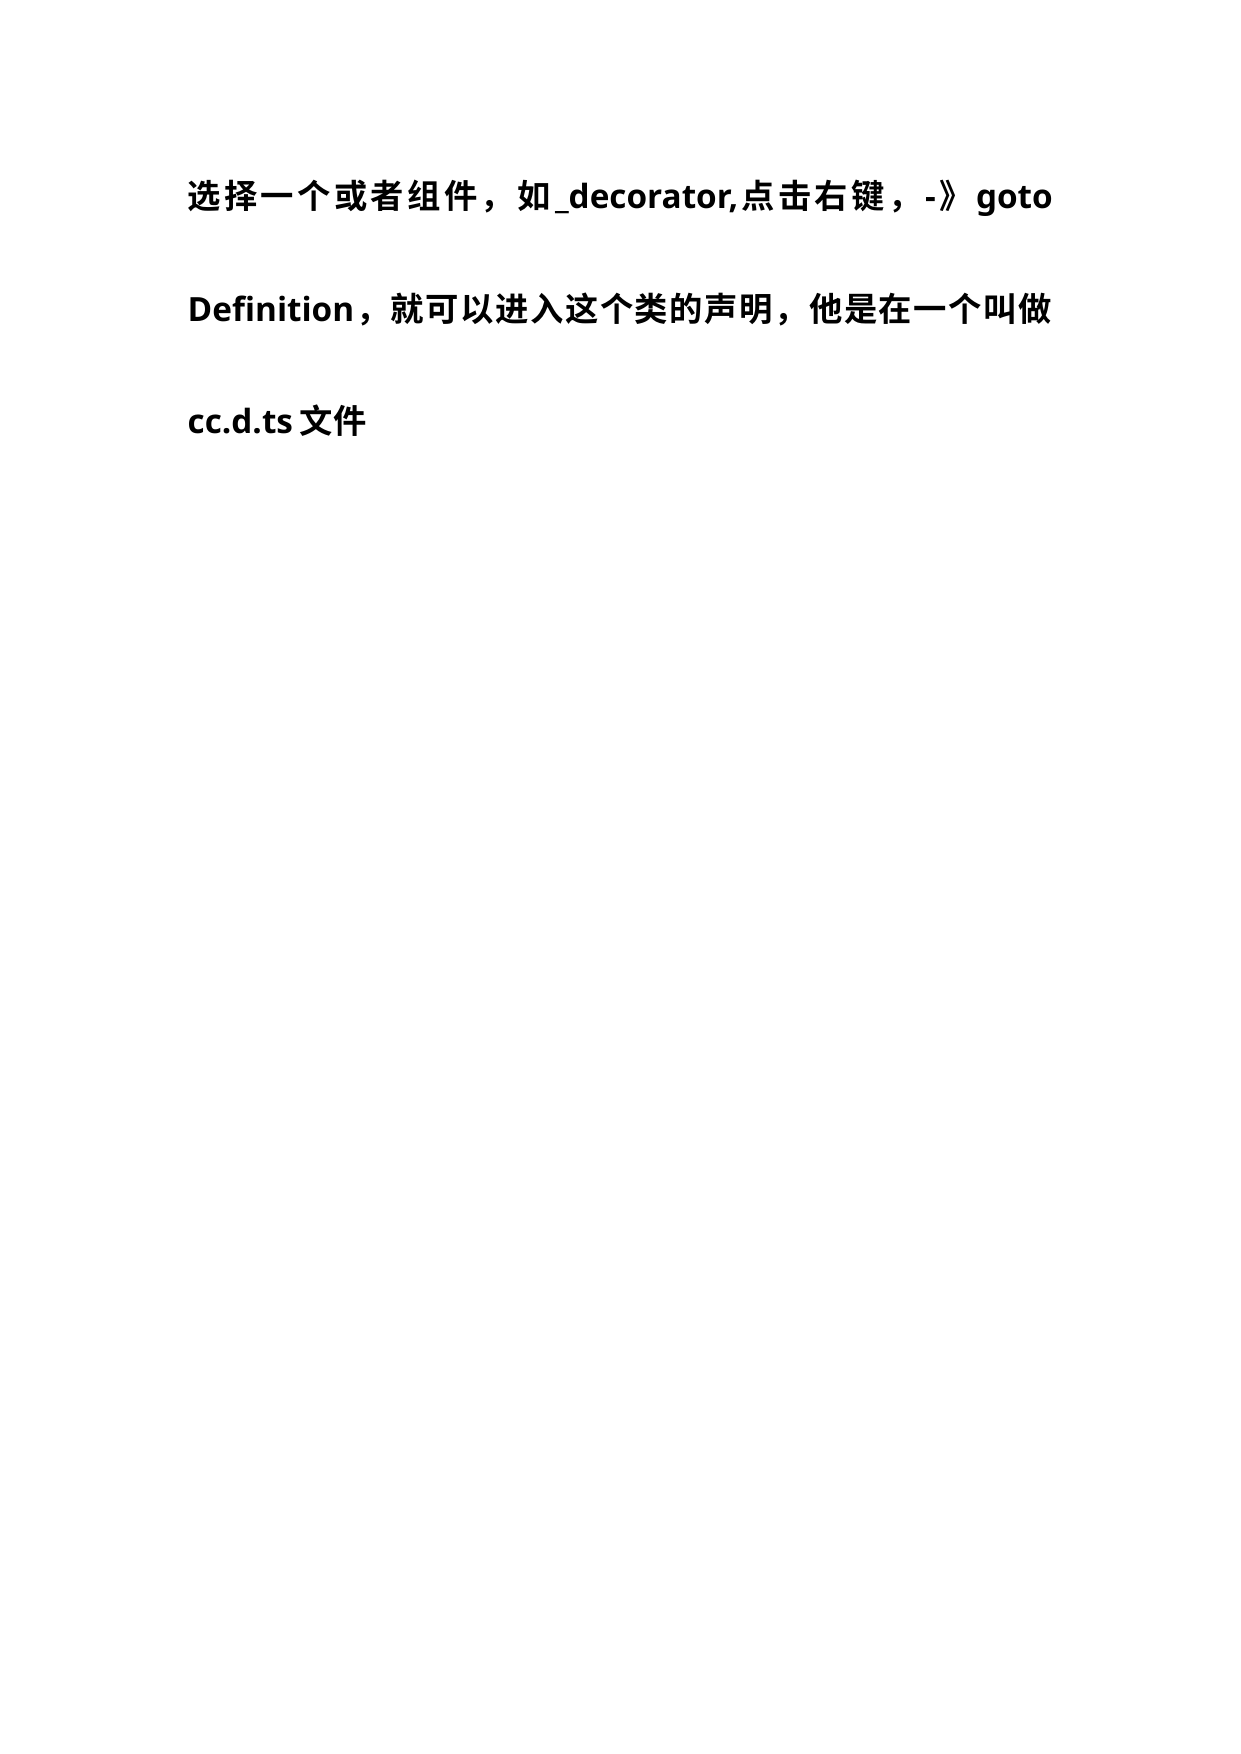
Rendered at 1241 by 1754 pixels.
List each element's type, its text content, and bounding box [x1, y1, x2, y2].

subtitle 选择一个或者组件，如_decorator,点击右键，-》goto Definition，就可以进入这个类的声明，他是在一个叫做cc.d.ts文件 [187, 162, 1053, 452]
